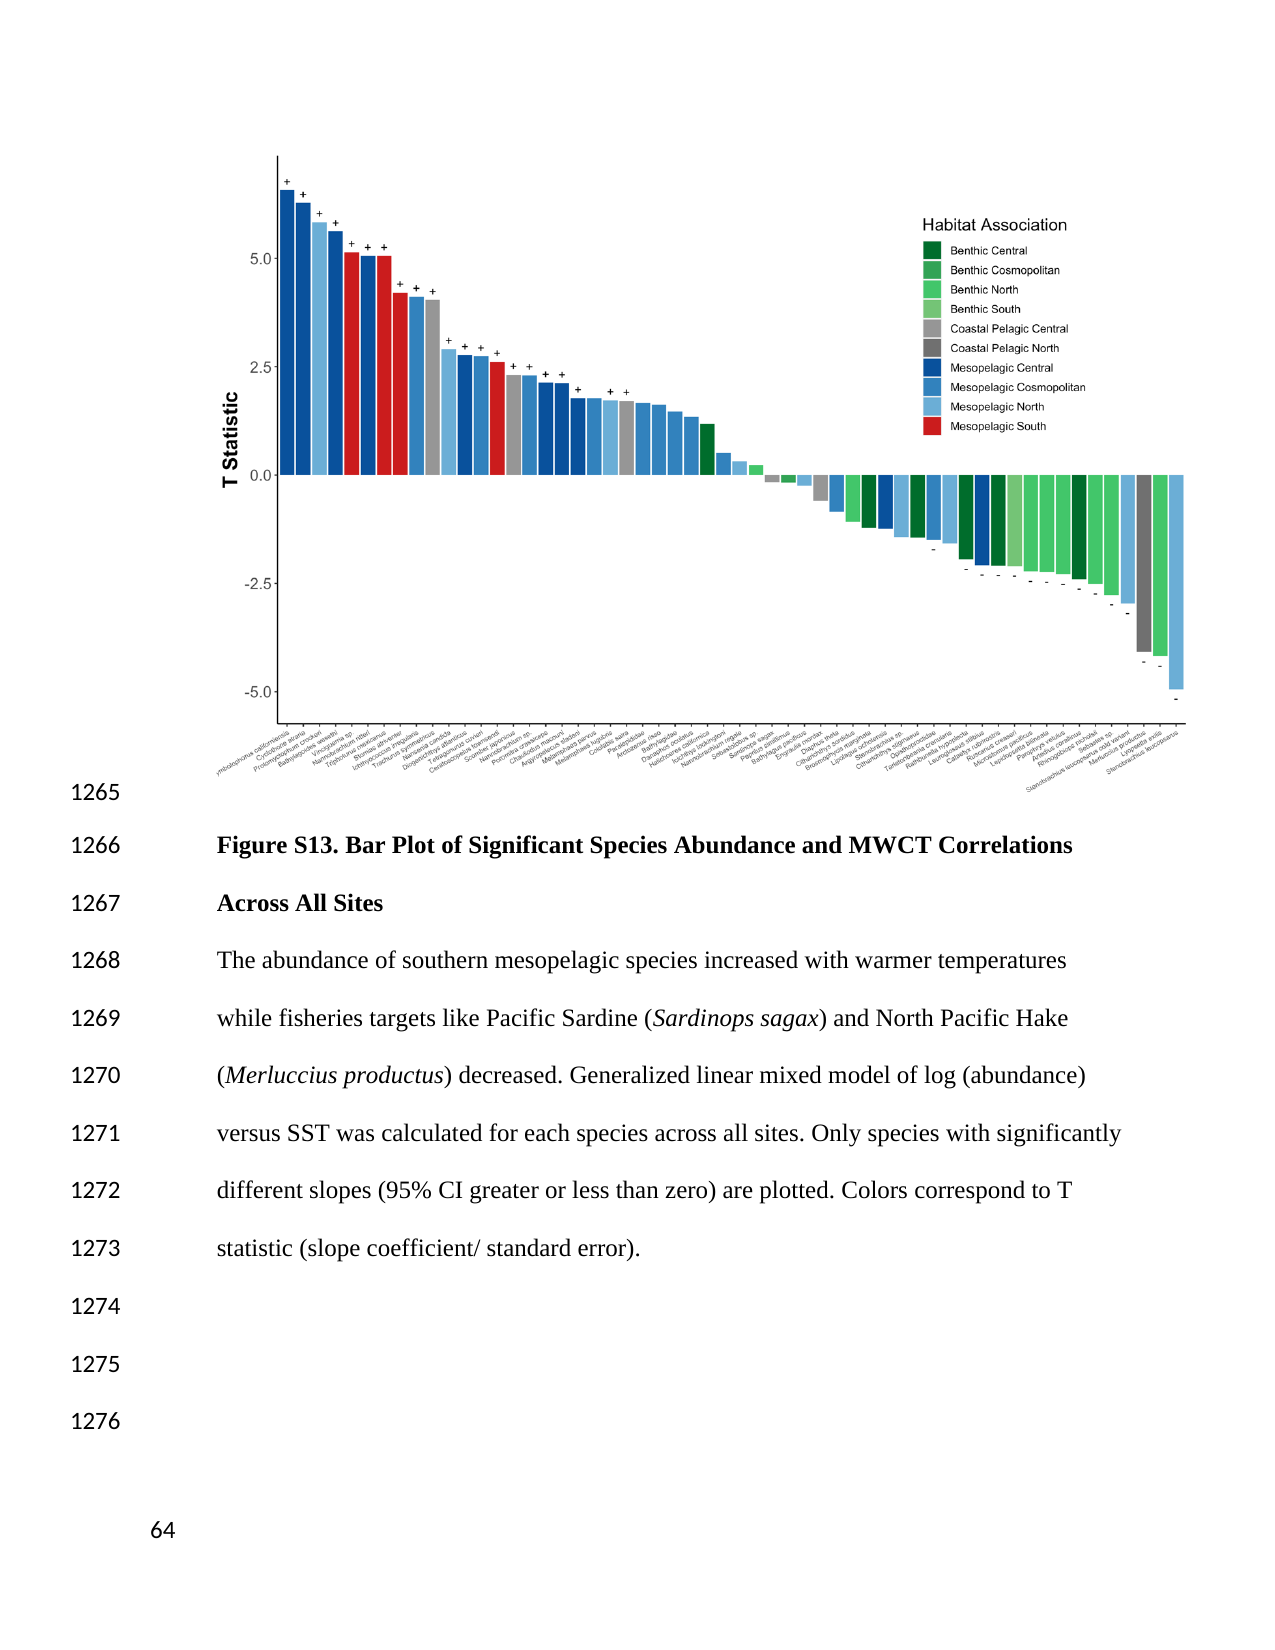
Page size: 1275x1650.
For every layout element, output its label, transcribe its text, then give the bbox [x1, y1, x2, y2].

text The abundance of southern mesopelagic species increased with warmer temperatures while fisheries targets like Pacific Sardine (Sardinops sagax) and North Pacific Hake (Merluccius productus) decreased. Generalized linear mixed model of log (abundance) versus SST was calculated for each species across all sites. Only species with significantly different slopes (95% CI greater or less than zero) are plotted. Colors correspond to T statistic (slope coefficient/ standard error). [217, 946, 1125, 1262]
text Figure S13. Bar Plot of Significant Species Abundance and MWCT Correlations Across All Sites [217, 831, 1125, 917]
picture [216, 150, 1192, 800]
